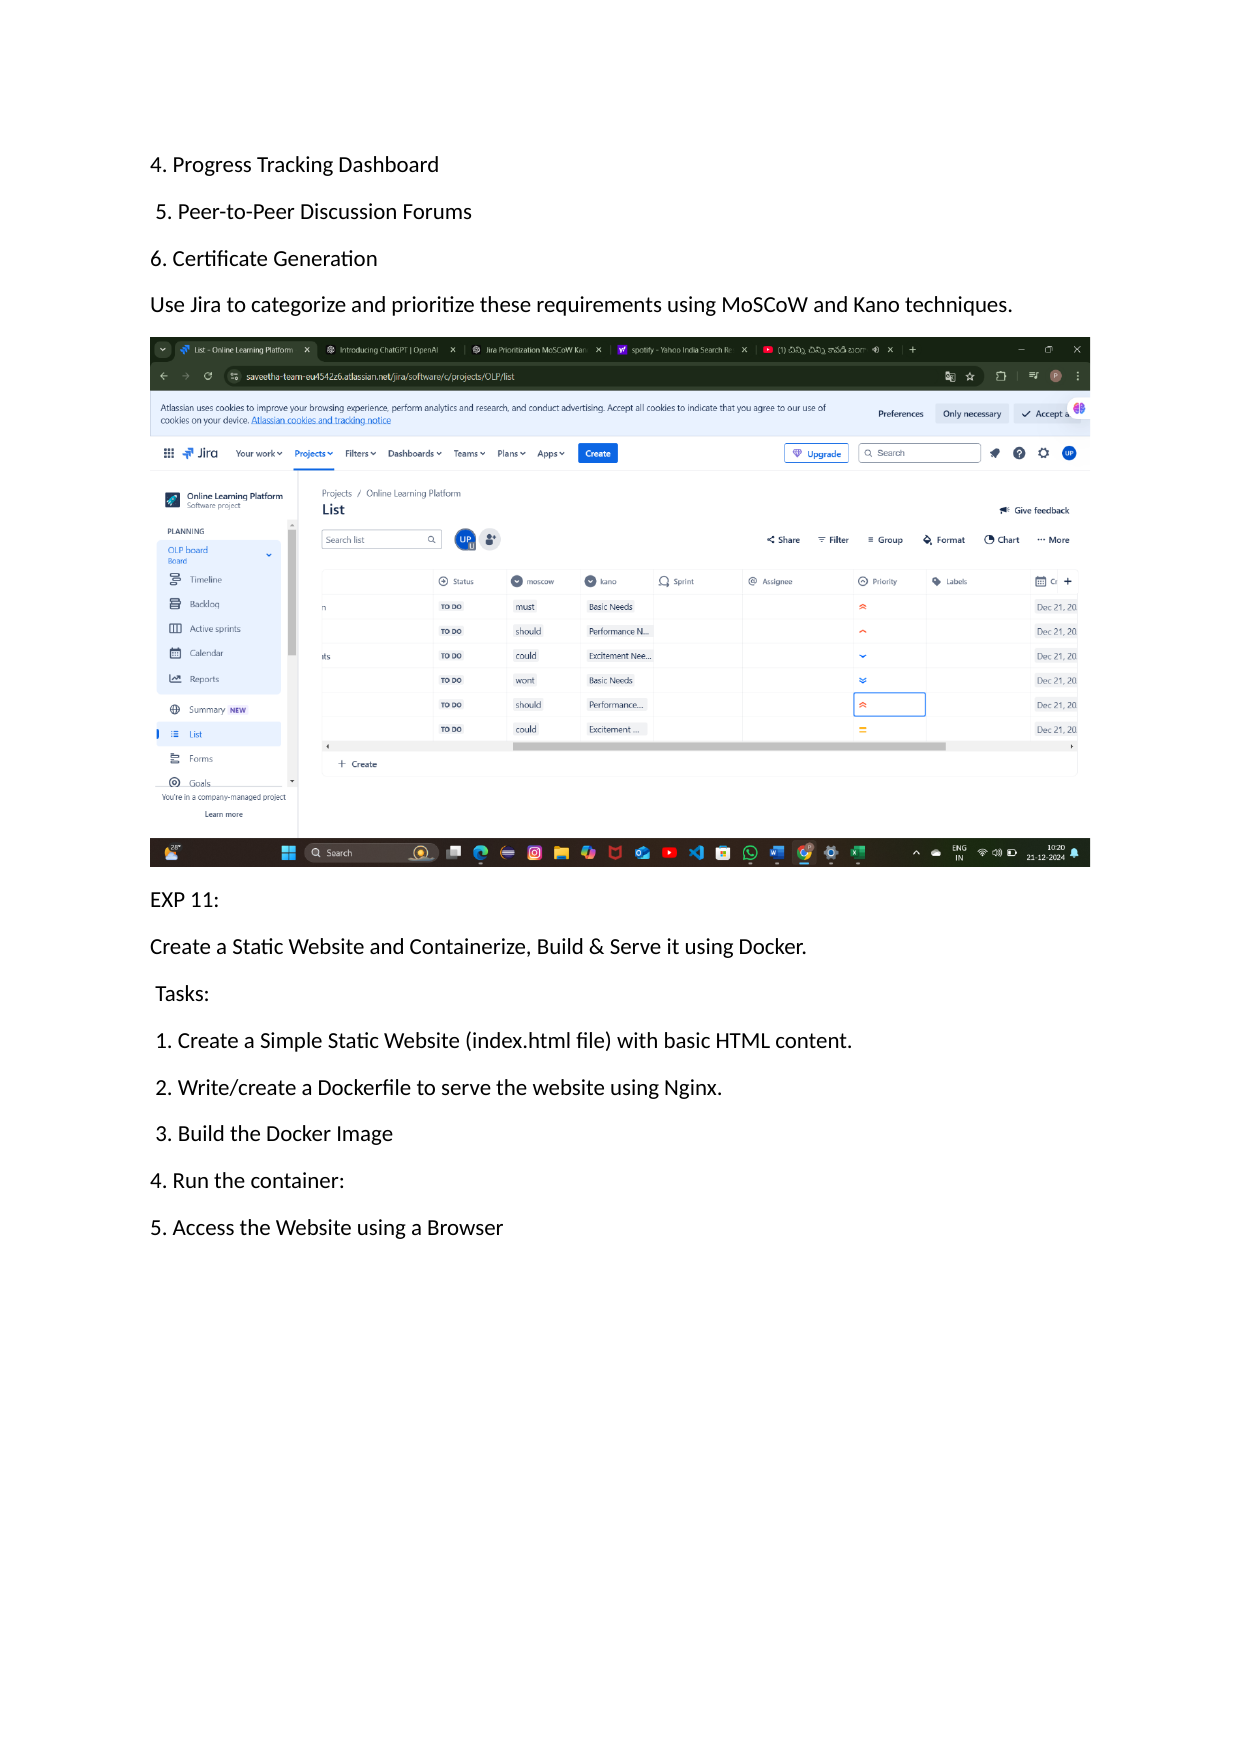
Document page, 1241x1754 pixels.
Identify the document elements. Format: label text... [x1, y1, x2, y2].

text Tasks: [150, 979, 1090, 1007]
text 2. Write/create a Dockerfile to serve the website using Nginx. [150, 1073, 1090, 1101]
text EXP 11: [150, 885, 1090, 913]
text 3. Build the Docker Image [150, 1119, 1090, 1148]
text Create a Static Website and Containerize, Build & Serve it using Docker. [150, 932, 1090, 960]
text 4. Run the container: [150, 1166, 1090, 1194]
text 5. Access the Website using a Browser [150, 1213, 1090, 1241]
text Use Jira to categorize and prioritize these requirements using MoSCoW and Kano techniques. [150, 291, 1090, 319]
text 5. Peer-to-Peer Discussion Forums [150, 197, 1090, 225]
text 4. Progress Tracking Dashboard [150, 150, 1090, 178]
text 1. Create a Simple Static Website (index.html file) with basic HTML content. [150, 1026, 1090, 1054]
text 6. Certificate Generation [150, 244, 1090, 272]
picture [150, 337, 1091, 867]
